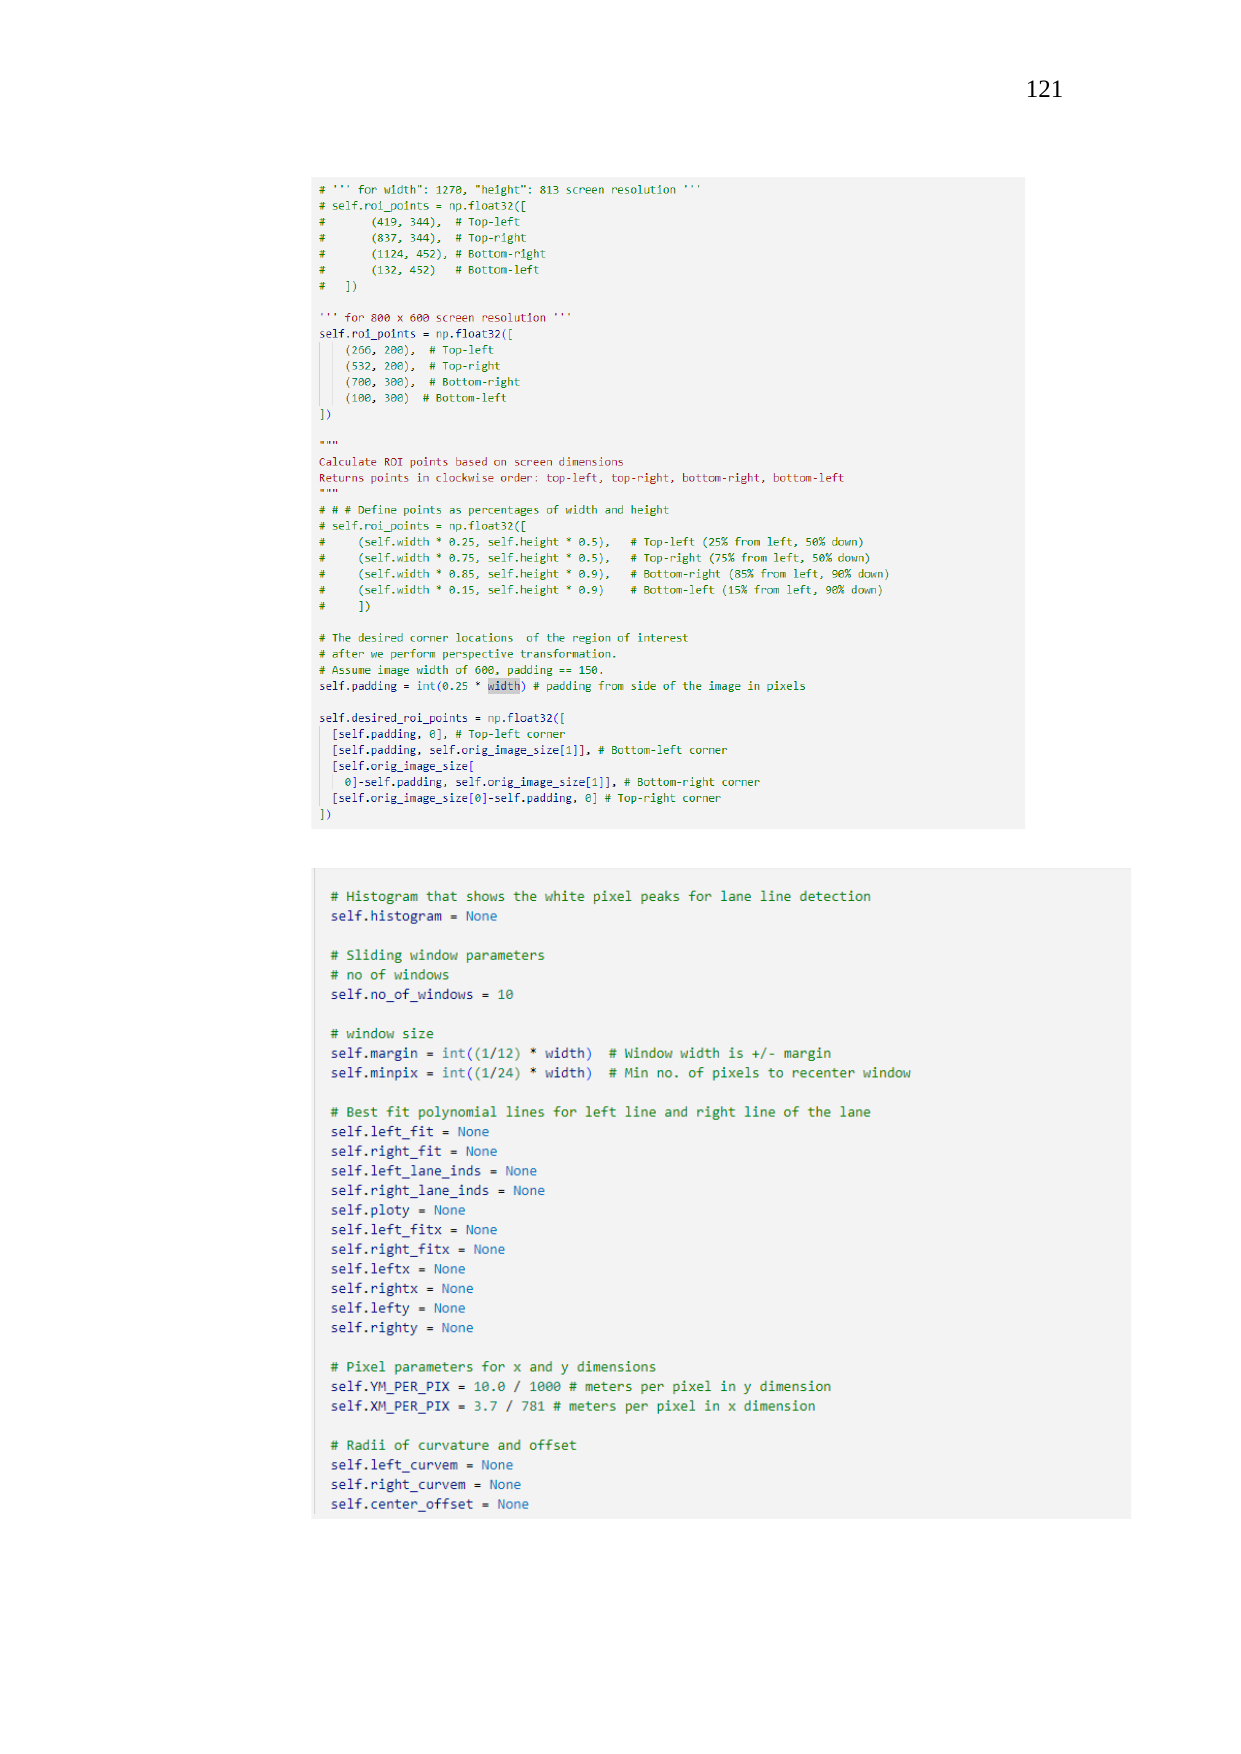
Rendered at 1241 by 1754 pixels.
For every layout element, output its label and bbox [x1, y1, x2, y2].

picture [311, 177, 1025, 829]
picture [311, 868, 1132, 1519]
